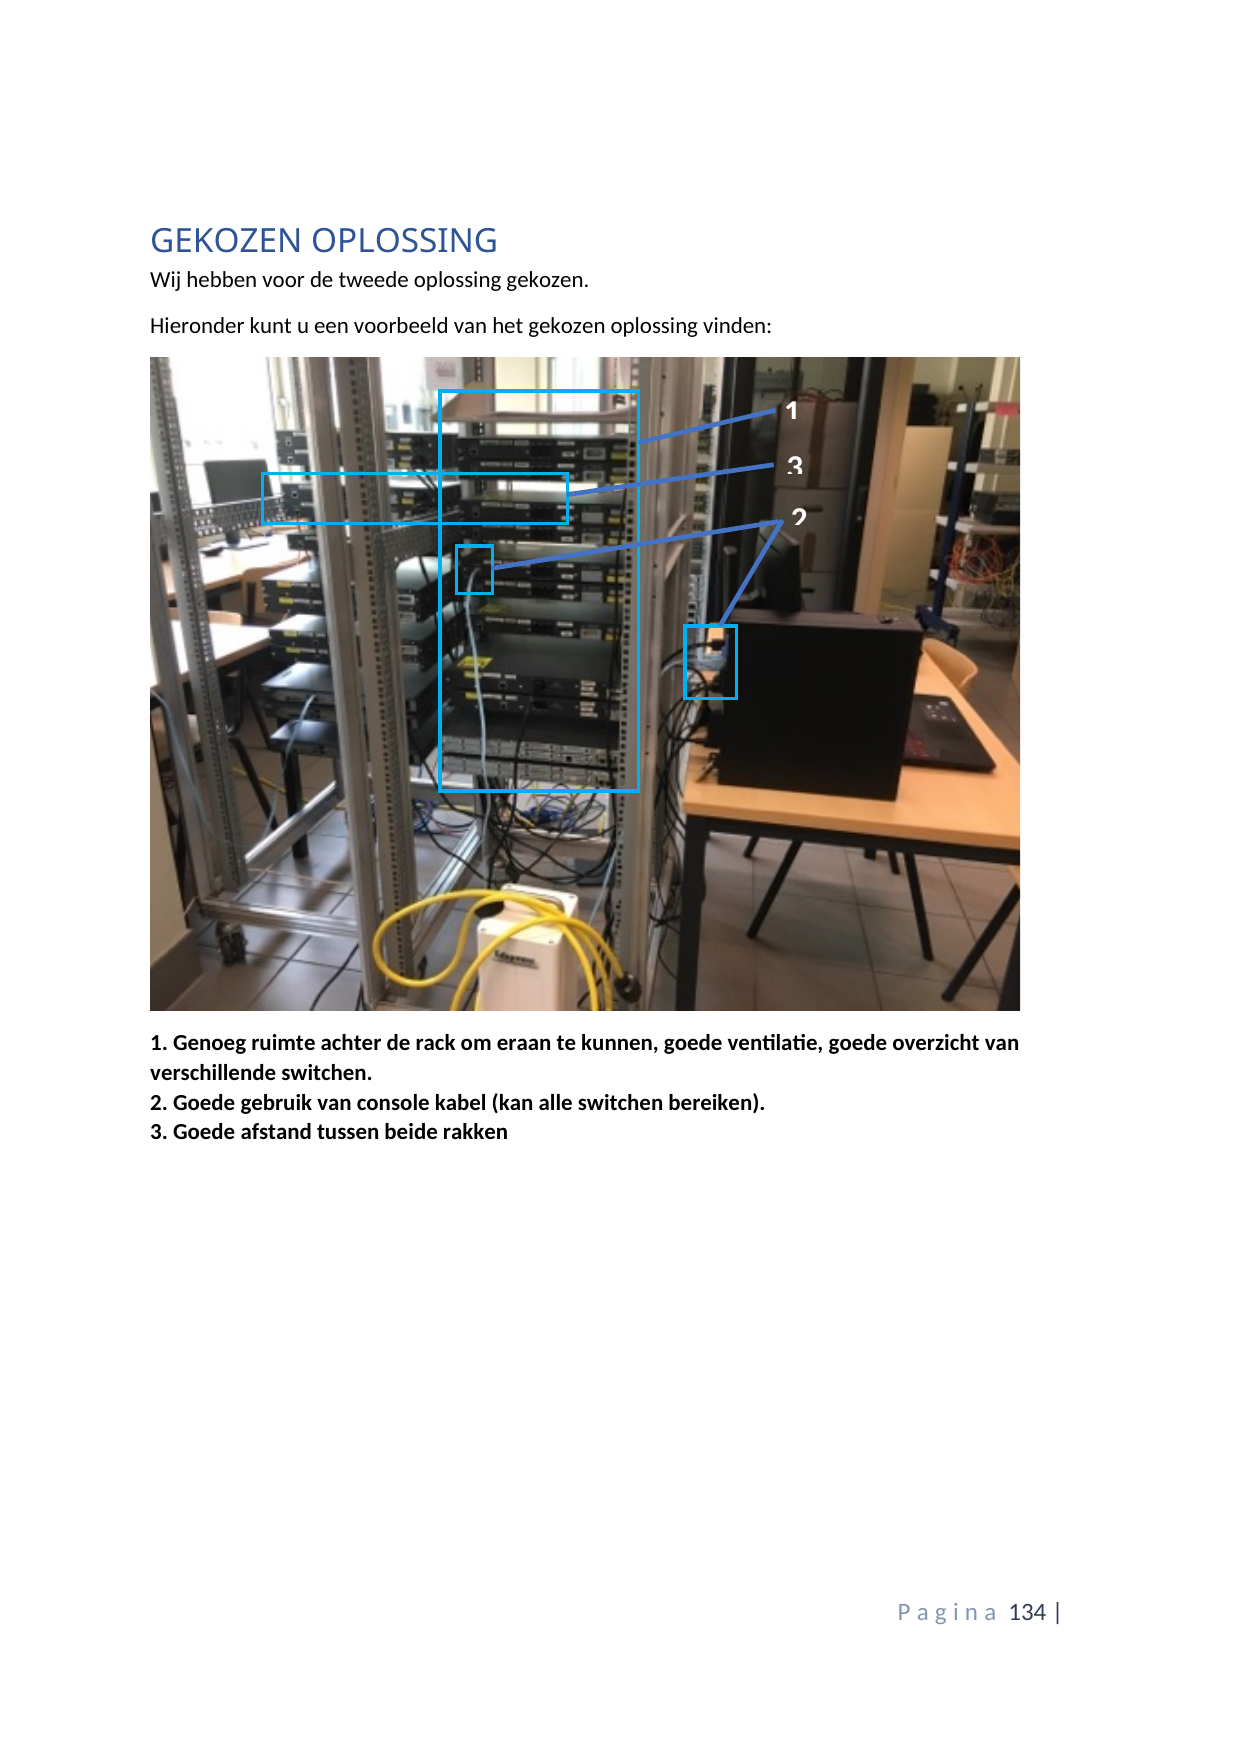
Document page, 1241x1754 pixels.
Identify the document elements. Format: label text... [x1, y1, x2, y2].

text 1. Genoeg ruimte achter de rack om eraan te kunnen, goede ventilatie, goede overzicht van verschillende switchen. 2. Goede gebruik van console kabel (kan alle switchen bereiken). 3. Goede afstand tussen beide rakken [150, 1028, 1090, 1145]
picture [150, 357, 1021, 1011]
text GEKOZEN OPLOSSING [150, 217, 1090, 262]
text Hieronder kunt u een voorbeeld van het gekozen oplossing vinden: [150, 311, 1090, 339]
text Wij hebben voor de tweede oplossing gekozen. [150, 265, 1090, 293]
